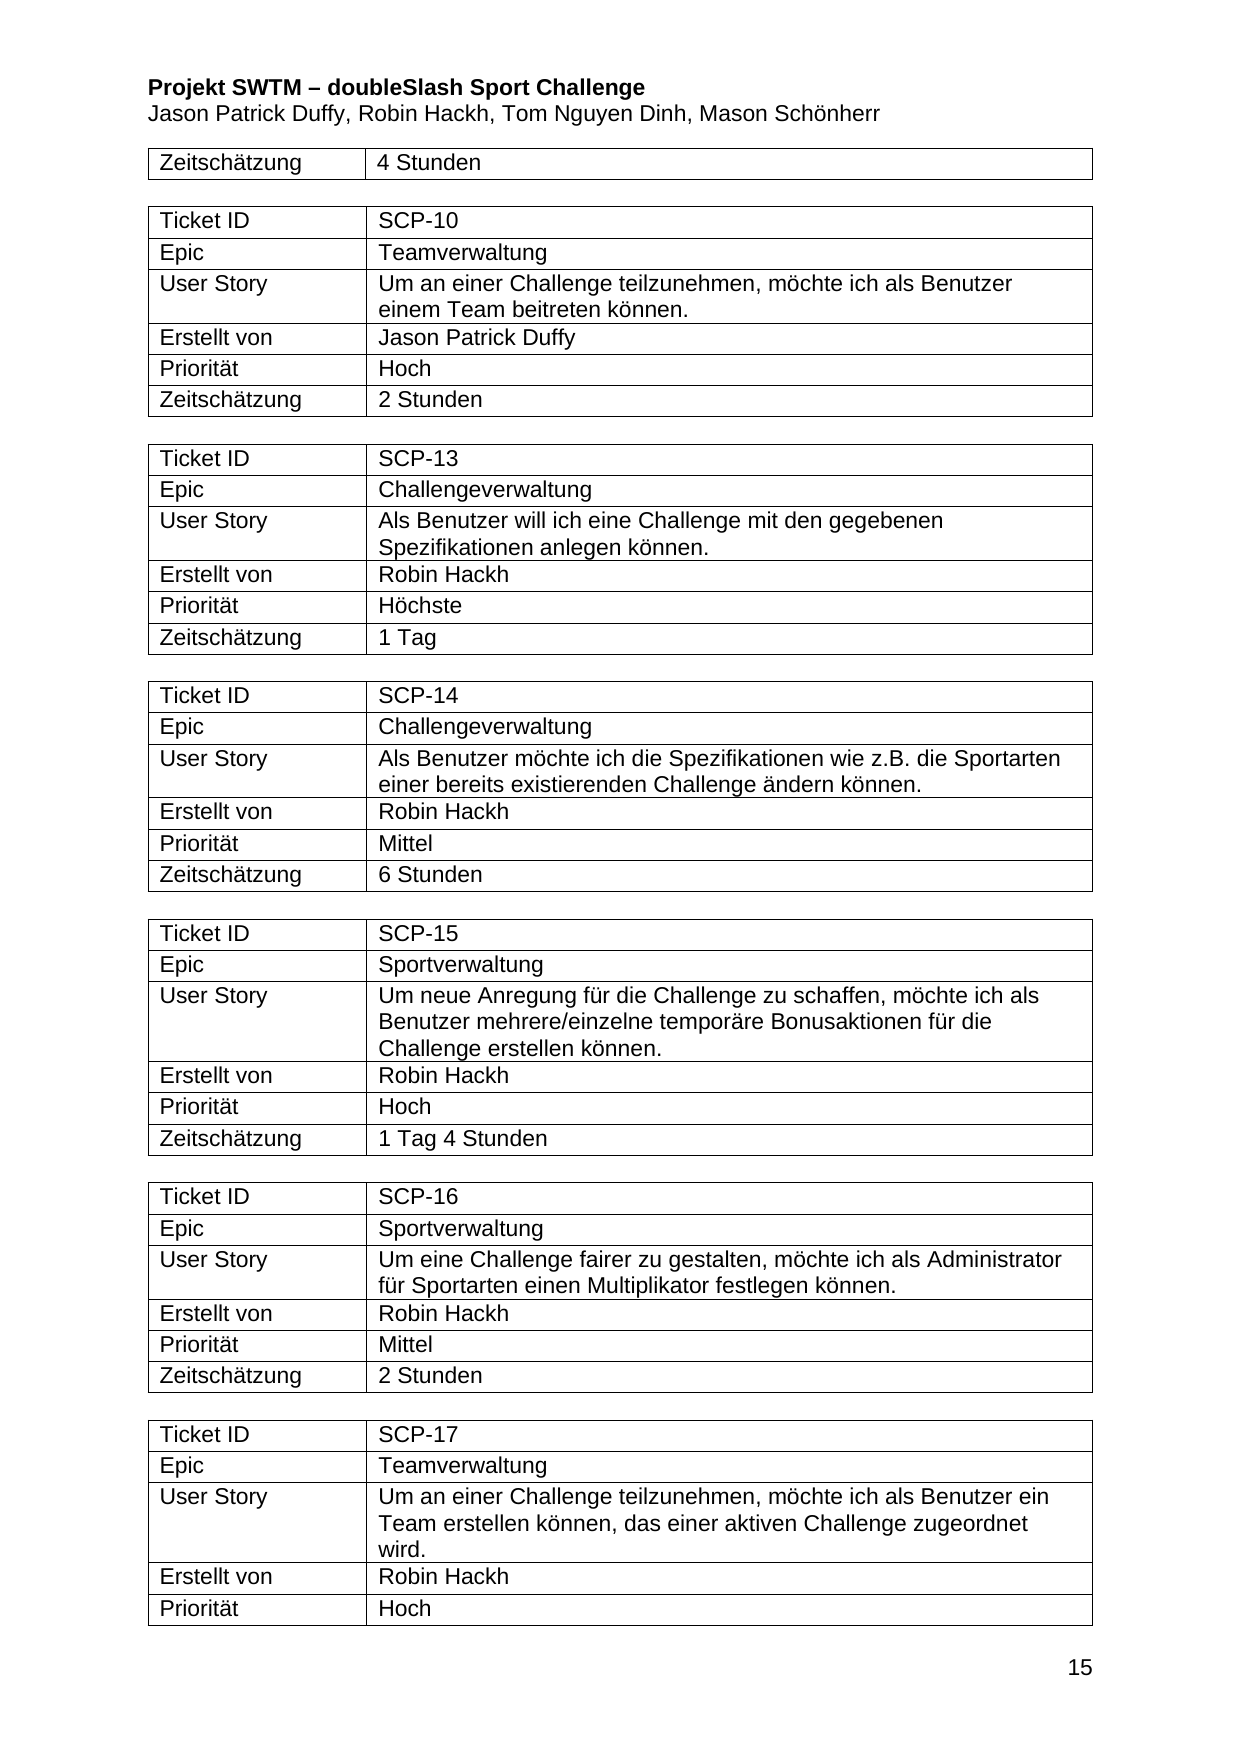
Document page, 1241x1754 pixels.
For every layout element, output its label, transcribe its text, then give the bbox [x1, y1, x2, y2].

table_cell Erstellt von [149, 1062, 366, 1092]
table_cell Erstellt von [149, 561, 366, 591]
table_cell Priorität [149, 355, 366, 385]
table_cell 1 Tag 4 Stunden [367, 1125, 1092, 1155]
table_cell User Story [149, 270, 366, 322]
table_cell Robin Hackh [367, 1563, 1092, 1593]
table_cell 2 Stunden [367, 386, 1092, 416]
table_cell Hoch [367, 1093, 1092, 1123]
table_cell Epic [149, 1215, 366, 1245]
table_cell Sportverwaltung [367, 1215, 1092, 1245]
table_cell Epic [149, 239, 366, 269]
table_cell Erstellt von [149, 798, 366, 828]
table_cell Epic [149, 1452, 366, 1482]
table_cell Priorität [149, 1093, 366, 1123]
table_cell User Story [149, 1483, 366, 1562]
table_cell User Story [149, 982, 366, 1061]
table_cell Priorität [149, 1331, 366, 1361]
table_cell Epic [149, 951, 366, 981]
table_header SCP-16 [367, 1183, 1092, 1213]
table_cell Mittel [367, 830, 1092, 860]
table_header SCP-10 [367, 207, 1092, 237]
table_cell Teamverwaltung [367, 239, 1092, 269]
table_cell Challengeverwaltung [367, 713, 1092, 743]
table_cell Erstellt von [149, 1300, 366, 1330]
table_cell User Story [149, 507, 366, 560]
table_cell Zeitschätzung [149, 149, 365, 179]
table_cell Challengeverwaltung [367, 476, 1092, 506]
table_header Ticket ID [149, 920, 366, 950]
table_cell Zeitschätzung [149, 386, 366, 416]
table_header Ticket ID [149, 1421, 366, 1451]
table_cell User Story [149, 1246, 366, 1298]
table_cell Erstellt von [149, 324, 366, 354]
table_cell 4 Stunden [366, 149, 1092, 179]
table_cell Robin Hackh [367, 1300, 1092, 1330]
table_cell 2 Stunden [367, 1362, 1092, 1392]
table_cell Als Benutzer will ich eine Challenge mit den gegebenen Spezifikationen anlegen können. [367, 507, 1092, 560]
table_cell Hoch [367, 355, 1092, 385]
table_cell Priorität [149, 592, 366, 622]
table_cell Mittel [367, 1331, 1092, 1361]
table_cell Um an einer Challenge teilzunehmen, möchte ich als Benutzer einem Team beitreten können. [367, 270, 1092, 322]
table_header Ticket ID [149, 445, 366, 475]
table_cell Robin Hackh [367, 561, 1092, 591]
table_cell Zeitschätzung [149, 861, 366, 891]
table_cell Epic [149, 713, 366, 743]
table_cell Erstellt von [149, 1563, 366, 1593]
table_cell Jason Patrick Duffy [367, 324, 1092, 354]
table_header SCP-13 [367, 445, 1092, 475]
table_header SCP-15 [367, 920, 1092, 950]
table_cell Robin Hackh [367, 798, 1092, 828]
table_cell Priorität [149, 1595, 366, 1625]
table_header SCP-14 [367, 682, 1092, 712]
table_cell Um neue Anregung für die Challenge zu schaffen, möchte ich als Benutzer mehrere/einzelne temporäre Bonusaktionen für die Challenge erstellen können. [367, 982, 1092, 1061]
table_cell Hoch [367, 1595, 1092, 1625]
table_cell User Story [149, 745, 366, 797]
table_cell Teamverwaltung [367, 1452, 1092, 1482]
table_cell Um eine Challenge fairer zu gestalten, möchte ich als Administrator für Sportarten einen Multiplikator festlegen können. [367, 1246, 1092, 1298]
table_cell Priorität [149, 830, 366, 860]
table_cell Zeitschätzung [149, 624, 366, 654]
table_cell Sportverwaltung [367, 951, 1092, 981]
table_cell 6 Stunden [367, 861, 1092, 891]
table_cell Epic [149, 476, 366, 506]
table_header Ticket ID [149, 682, 366, 712]
table_header SCP-17 [367, 1421, 1092, 1451]
table_cell Zeitschätzung [149, 1125, 366, 1155]
table_cell Als Benutzer möchte ich die Spezifikationen wie z.B. die Sportarten einer bereits existierenden Challenge ändern können. [367, 745, 1092, 797]
table_cell Um an einer Challenge teilzunehmen, möchte ich als Benutzer ein Team erstellen können, das einer aktiven Challenge zugeordnet wird. [367, 1483, 1092, 1562]
table_cell 1 Tag [367, 624, 1092, 654]
table_header Ticket ID [149, 207, 366, 237]
table_cell Zeitschätzung [149, 1362, 366, 1392]
table_cell Höchste [367, 592, 1092, 622]
table_header Ticket ID [149, 1183, 366, 1213]
table_cell Robin Hackh [367, 1062, 1092, 1092]
